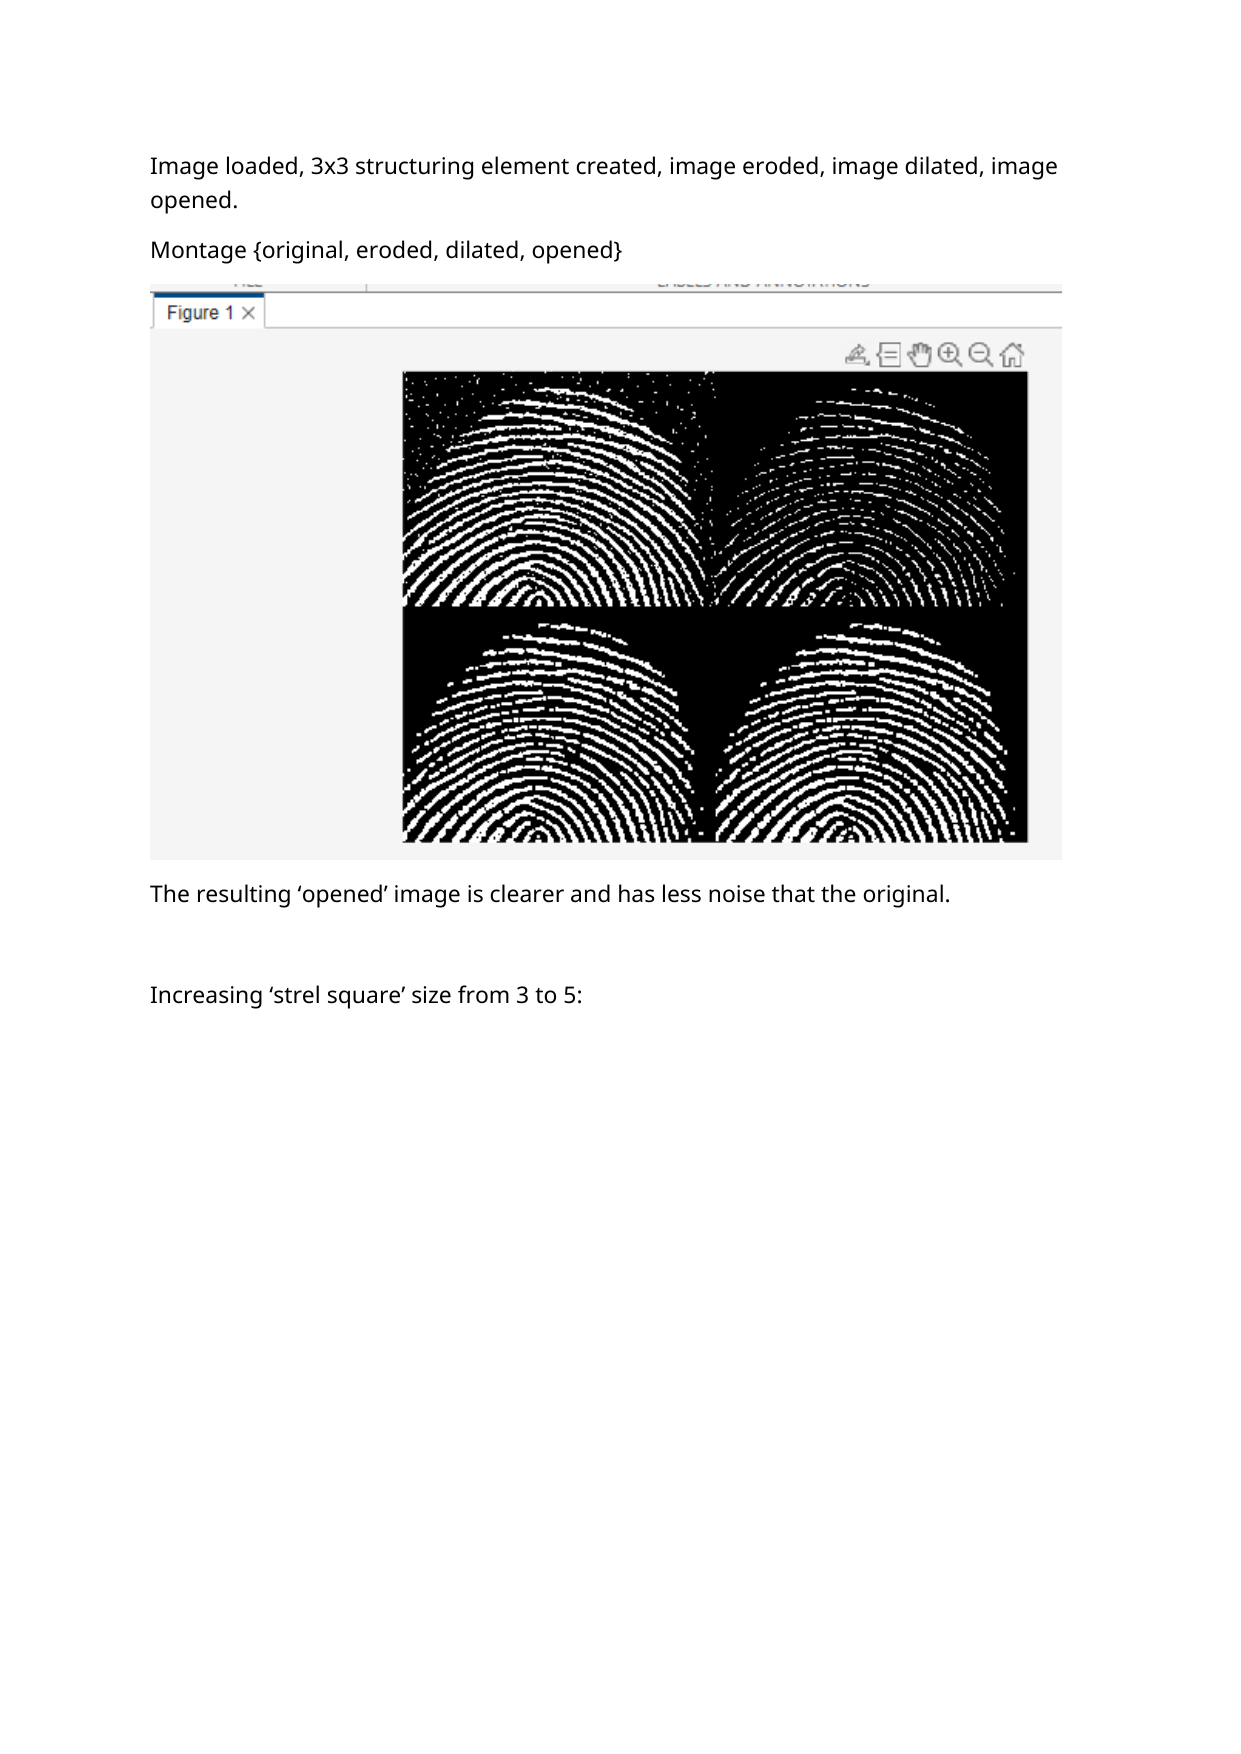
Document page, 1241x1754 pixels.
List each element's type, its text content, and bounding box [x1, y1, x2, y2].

text The resulting ‘opened’ image is clearer and has less noise that the original. [150, 878, 1090, 910]
text Montage {original, eroded, dilated, opened} [150, 234, 1090, 265]
text Image loaded, 3x3 structuring element created, image eroded, image dilated, image opened. [150, 150, 1090, 215]
picture [150, 284, 1063, 860]
text Increasing ‘strel square’ size from 3 to 5: [150, 979, 1090, 1011]
